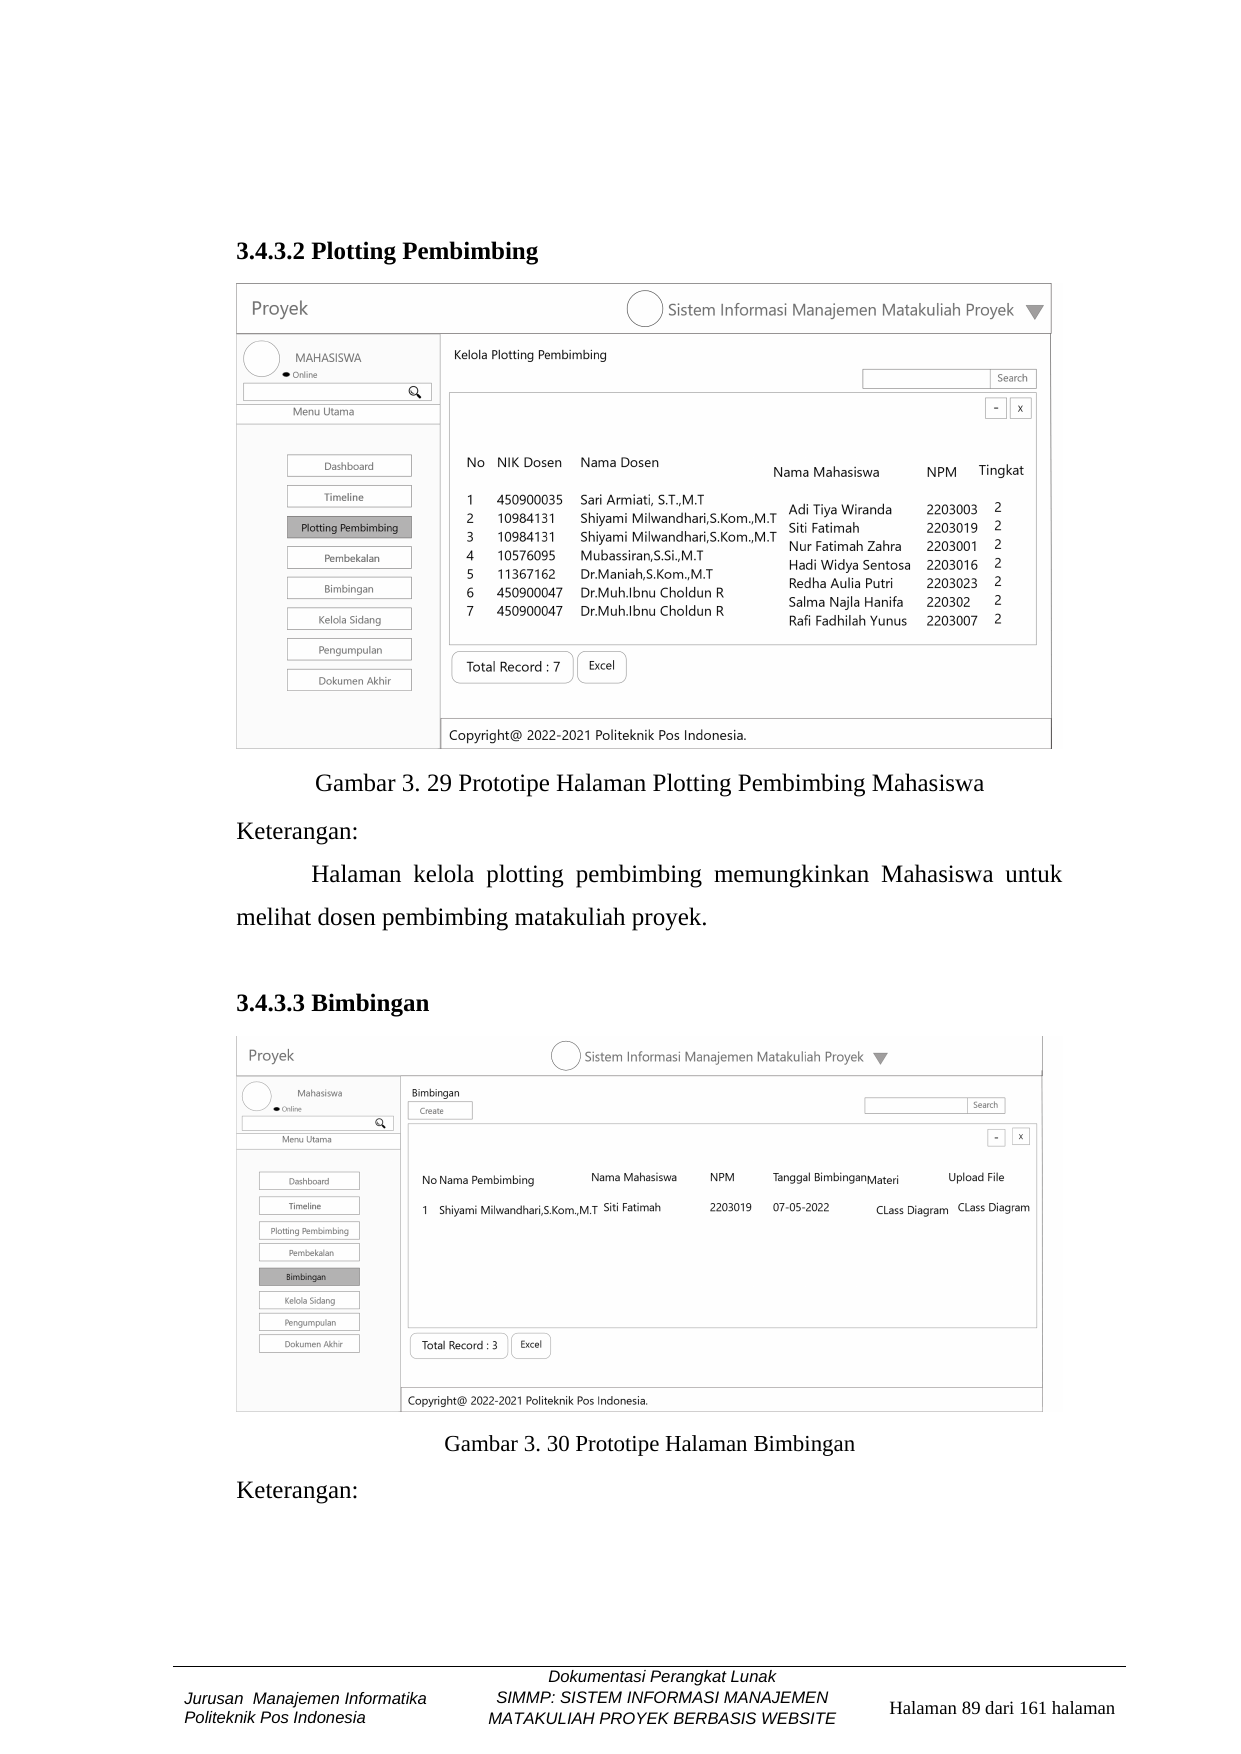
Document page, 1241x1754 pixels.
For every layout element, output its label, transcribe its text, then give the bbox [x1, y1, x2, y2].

list Plotting Pembimbing [236, 236, 1063, 265]
list Bimbingan [236, 988, 1063, 1017]
picture [236, 283, 1063, 749]
text Keterangan: [236, 1475, 1063, 1504]
text Halaman kelola plotting pembimbing memungkinkan Mahasiswa untuk melihat dosen pembimbing matakuliah proyek. [236, 859, 1063, 931]
picture [236, 1036, 1063, 1412]
text Gambar 3. 30 Prototipe Halaman Bimbingan [236, 1430, 1063, 1456]
text Keterangan: [236, 816, 1063, 844]
